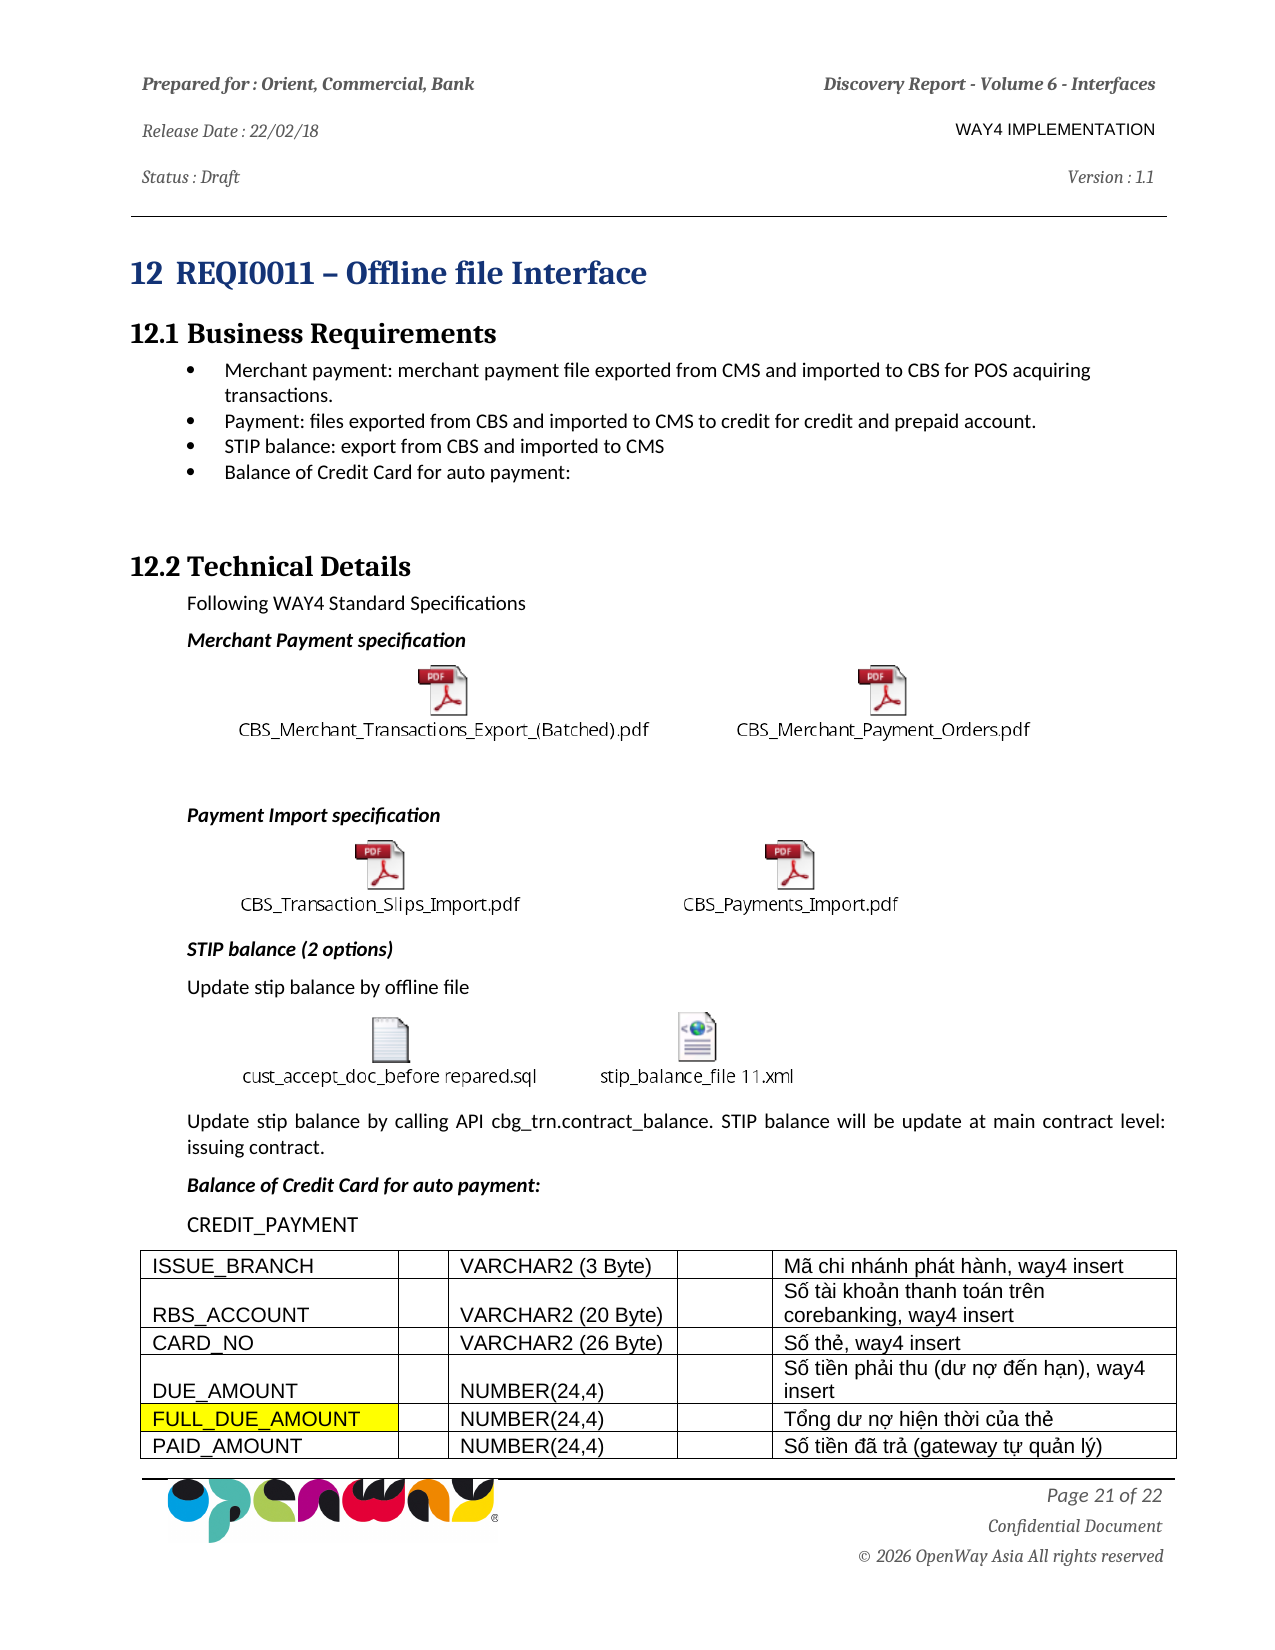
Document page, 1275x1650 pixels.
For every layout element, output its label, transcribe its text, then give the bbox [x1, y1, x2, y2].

text Payment Import specification [131, 802, 1167, 828]
table_header ISSUE_BRANCH [141, 1251, 398, 1278]
table_cell [399, 1404, 448, 1431]
table_header [678, 1251, 772, 1278]
table_cell FULL_DUE_AMOUNT [141, 1404, 398, 1431]
table_header [399, 1251, 448, 1278]
text Merchant Payment specification [131, 628, 1167, 653]
picture [167, 1479, 499, 1543]
table_cell Số tiền phải thu (dư nợ đến hạn), way4 insert [773, 1355, 1176, 1403]
text Balance of Credit Card for auto payment: [131, 1172, 1167, 1197]
text Update stip balance by offline file [131, 974, 1167, 1000]
table_cell [399, 1328, 448, 1354]
table_cell DUE_AMOUNT [141, 1355, 398, 1403]
table_cell [678, 1355, 772, 1403]
table_cell NUMBER(24,4) [449, 1432, 677, 1458]
table_cell CARD_NO [141, 1328, 398, 1354]
table_cell NUMBER(24,4) [449, 1404, 677, 1431]
table_cell Số tài khoản thanh toán trên corebanking, way4 insert [773, 1279, 1176, 1327]
table_cell Tổng dư nợ hiện thời của thẻ [773, 1404, 1176, 1431]
list STIP balance: export from CBS and imported to CMS [187, 433, 1167, 459]
table_cell VARCHAR2 (20 Byte) [449, 1279, 677, 1327]
text Following WAY4 Standard Specifications [131, 590, 1167, 615]
table_cell [399, 1432, 448, 1458]
table_cell [399, 1355, 448, 1403]
subtitle Business Requirements [131, 317, 1167, 351]
list Merchant payment: merchant payment file exported from CMS and imported to CBS for POS acquiring transactions. [187, 357, 1167, 408]
subtitle Technical Details [131, 550, 1167, 583]
list Balance of Credit Card for auto payment: [187, 459, 1167, 484]
table_cell Số thẻ, way4 insert [773, 1328, 1176, 1354]
table_cell NUMBER(24,4) [449, 1355, 677, 1403]
table_cell [678, 1432, 772, 1458]
table_cell PAID_AMOUNT [141, 1432, 398, 1458]
table_cell [399, 1279, 448, 1327]
text STIP balance (2 options) [131, 936, 1167, 962]
table_cell Số tiền đã trả (gateway tự quản lý) [773, 1432, 1176, 1458]
table_header VARCHAR2 (3 Byte) [449, 1251, 677, 1278]
table_cell VARCHAR2 (26 Byte) [449, 1328, 677, 1354]
subtitle REQI0011 – Offline file Interface [131, 254, 1167, 292]
table_cell [678, 1279, 772, 1327]
table_cell [678, 1404, 772, 1431]
text Update stip balance by calling API cbg_trn.contract_balance. STIP balance will be update at main contract level: issuing contract. [187, 1108, 1167, 1159]
text CREDIT_PAYMENT [131, 1210, 1167, 1238]
table_header Mã chi nhánh phát hành, way4 insert [773, 1251, 1176, 1278]
table_cell [678, 1328, 772, 1354]
table_cell RBS_ACCOUNT [141, 1279, 398, 1327]
list Payment: files exported from CBS and imported to CMS to credit for credit and prepaid account. [187, 408, 1167, 433]
